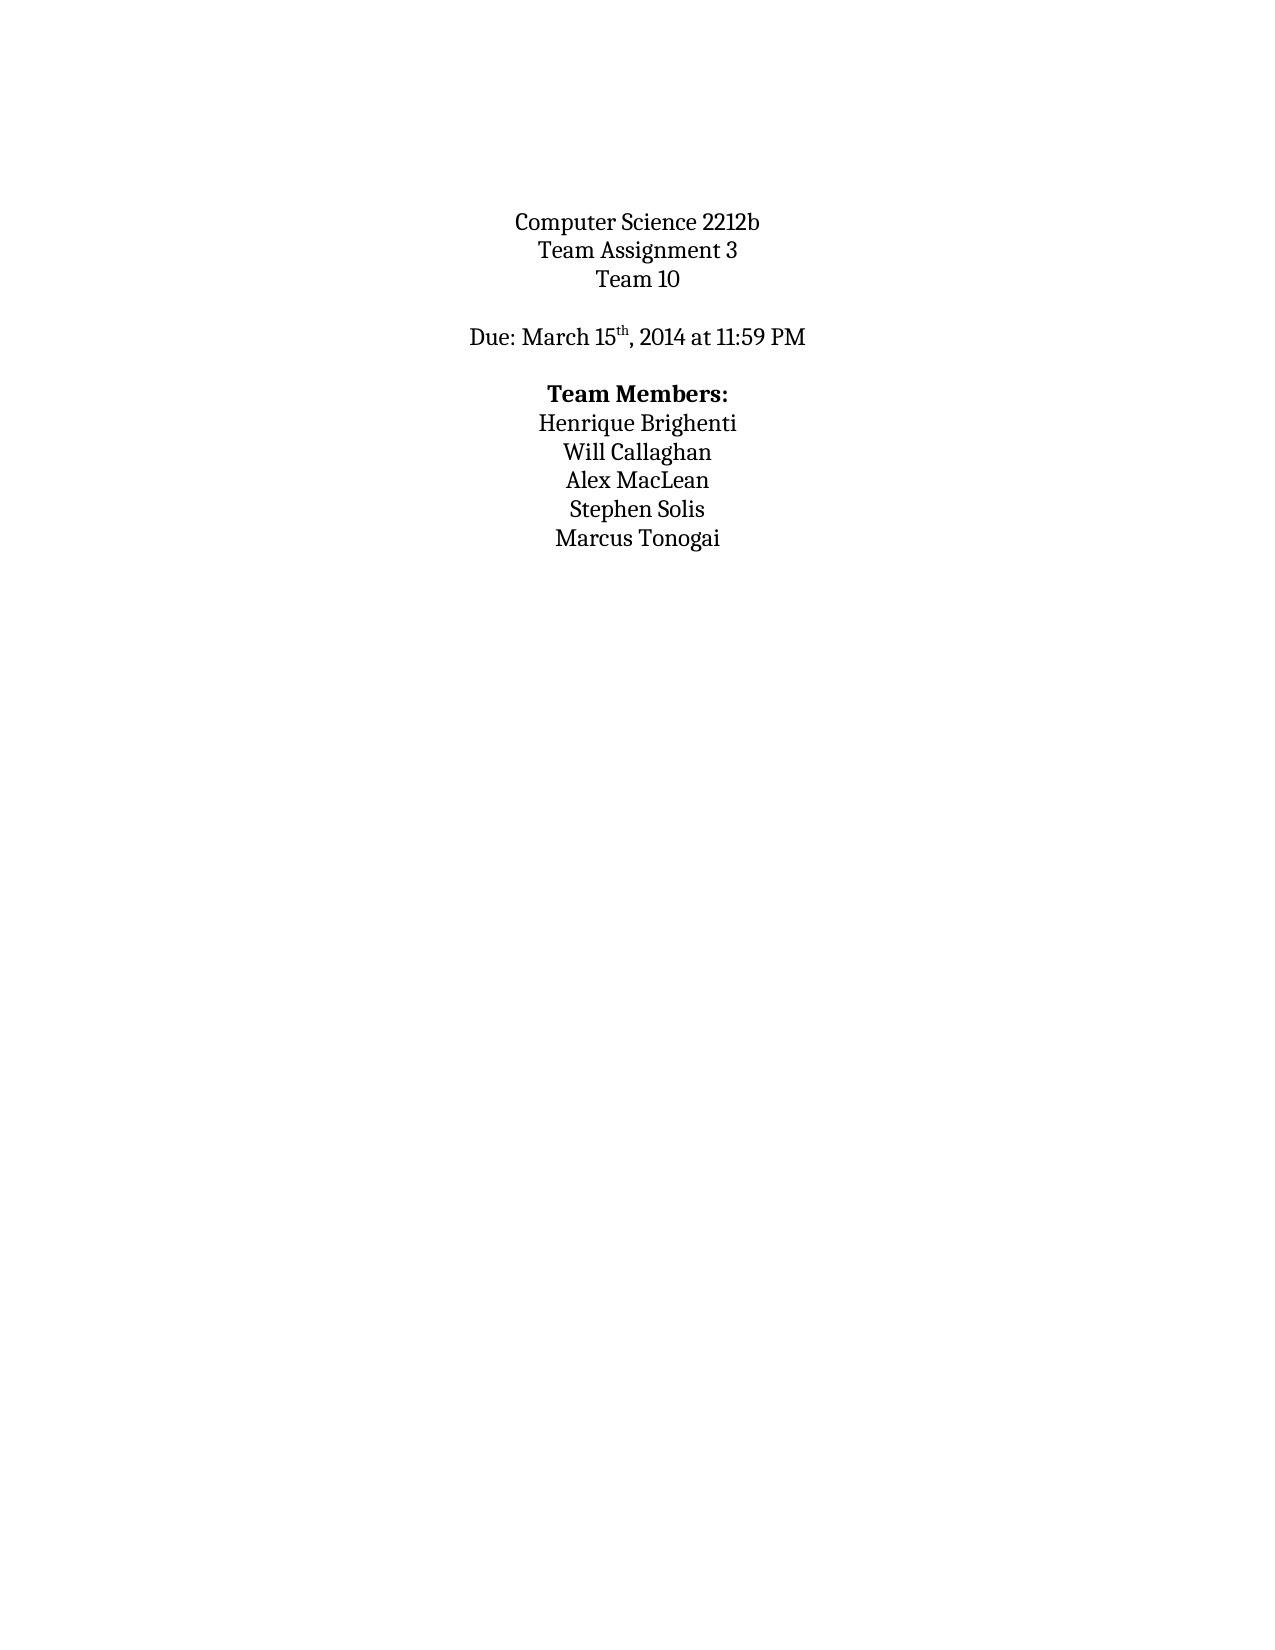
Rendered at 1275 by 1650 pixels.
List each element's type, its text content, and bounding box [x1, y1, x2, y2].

text Will Callaghan [187, 437, 1087, 466]
text Stephen Solis [187, 495, 1087, 524]
text Team Members: [187, 380, 1087, 409]
text Team 10 [187, 265, 1087, 294]
text Due: March 15th, 2014 at 11:59 PM [187, 322, 1087, 351]
text Computer Science 2212b [187, 207, 1087, 236]
text Team Assignment 3 [187, 236, 1087, 265]
text Alex MacLean [187, 466, 1087, 495]
text Henrique Brighenti [187, 409, 1087, 437]
text Marcus Tonogai [187, 524, 1087, 552]
